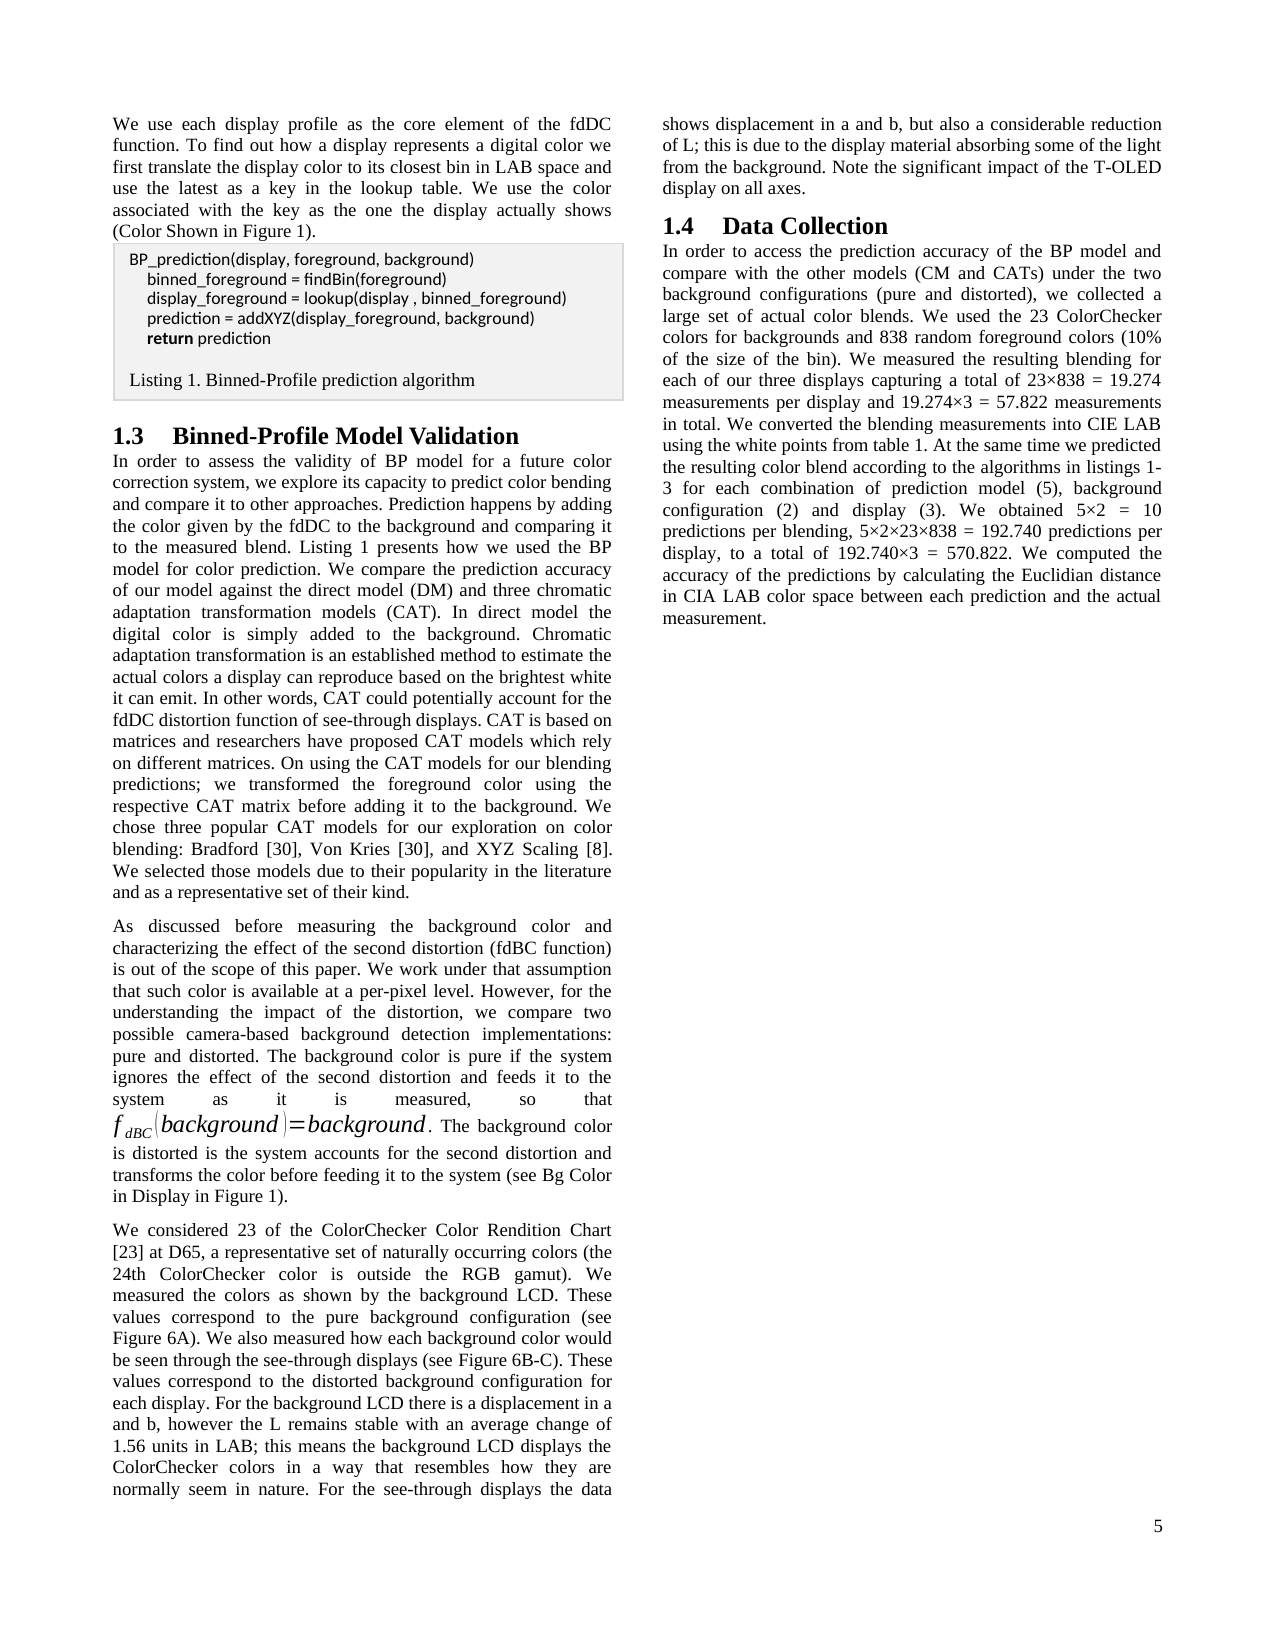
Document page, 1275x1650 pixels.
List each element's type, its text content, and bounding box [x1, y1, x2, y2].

text In order to access the prediction accuracy of the BP model and compare with the other models (CM and CATs) under the two background configurations (pure and distorted), we collected a large set of actual color blends. We used the 23 ColorChecker colors for backgrounds and 838 random foreground colors (10% of the size of the bin). We measured the resulting blending for each of our three displays capturing a total of 23×838 = 19.274 measurements per display and 19.274×3 = 57.822 measurements in total. We converted the blending measurements into CIE LAB using the white points from table 1. At the same time we predicted the resulting color blend according to the algorithms in listings 1-3 for each combination of prediction model (5), background configuration (2) and display (3). We obtained 5×2 = 10 predictions per blending, 5×2×23×838 = 192.740 predictions per display, to a total of 192.740×3 = 570.822. We computed the accuracy of the predictions by calculating the Euclidian distance in CIA LAB color space between each prediction and the actual measurement. [662, 240, 1162, 628]
subtitle Binned-Profile Model Validation [112, 421, 613, 450]
subtitle Data Collection [662, 211, 1162, 240]
text As discussed before measuring the background color and characterizing the effect of the second distortion (fdBC function) is out of the scope of this paper. We work under that assumption that such color is available at a per-pixel level. However, for the understanding the impact of the distortion, we compare two possible camera-based background detection implementations: pure and distorted. The background color is pure if the system ignores the effect of the second distortion and feeds it to the system as it is measured, so that . The background color is distorted is the system accounts for the second distortion and transforms the color before feeding it to the system (see Bg Color in Display in Figure 1). [112, 915, 613, 1207]
text In order to assess the validity of BP model for a future color correction system, we explore its capacity to predict color bending and compare it to other approaches. Prediction happens by adding the color given by the fdDC to the background and comparing it to the measured blend. Listing 1 presents how we used the BP model for color prediction. We compare the prediction accuracy of our model against the direct model (DM) and three chromatic adaptation transformation models (CAT). In direct model the digital color is simply added to the background. Chromatic adaptation transformation is an established method to estimate the actual colors a display can reproduce based on the brightest white it can emit. In other words, CAT could potentially account for the fdDC distortion function of see-through displays. CAT is based on matrices and researchers have proposed CAT models which rely on different matrices. On using the CAT models for our blending predictions; we transformed the foreground color using the respective CAT matrix before adding it to the background. We chose three popular CAT models for our exploration on color blending: Bradford [30], Von Kries [30], and XYZ Scaling [8]. We selected those models due to their popularity in the literature and as a representative set of their kind. [112, 450, 613, 903]
text We use each display profile as the core element of the fdDC function. To find out how a display represents a digital color we first translate the display color to its closest bin in LAB space and use the latest as a key in the lookup table. We use the color associated with the key as the one the display actually shows (Color Shown in Figure 1). [112, 112, 613, 242]
text We considered 23 of the ColorChecker Color Rendition Chart [23] at D65, a representative set of naturally occurring colors (the 24th ColorChecker color is outside the RGB gamut). We measured the colors as shown by the background LCD. These values correspond to the pure background configuration (see Figure 6A). We also measured how each background color would be seen through the see-through displays (see Figure 6B-C). These values correspond to the distorted background configuration for each display. For the background LCD there is a displacement in a and b, however the L remains stable with an average change of 1.56 units in LAB; this means the background LCD displays the ColorChecker colors in a way that resembles how they are normally seem in nature. For the see-through displays the data shows displacement in a and b, but also a considerable reduction of L; this is due to the display material absorbing some of the light from the background. Note the significant impact of the T-OLED display on all axes. [112, 1219, 613, 1499]
